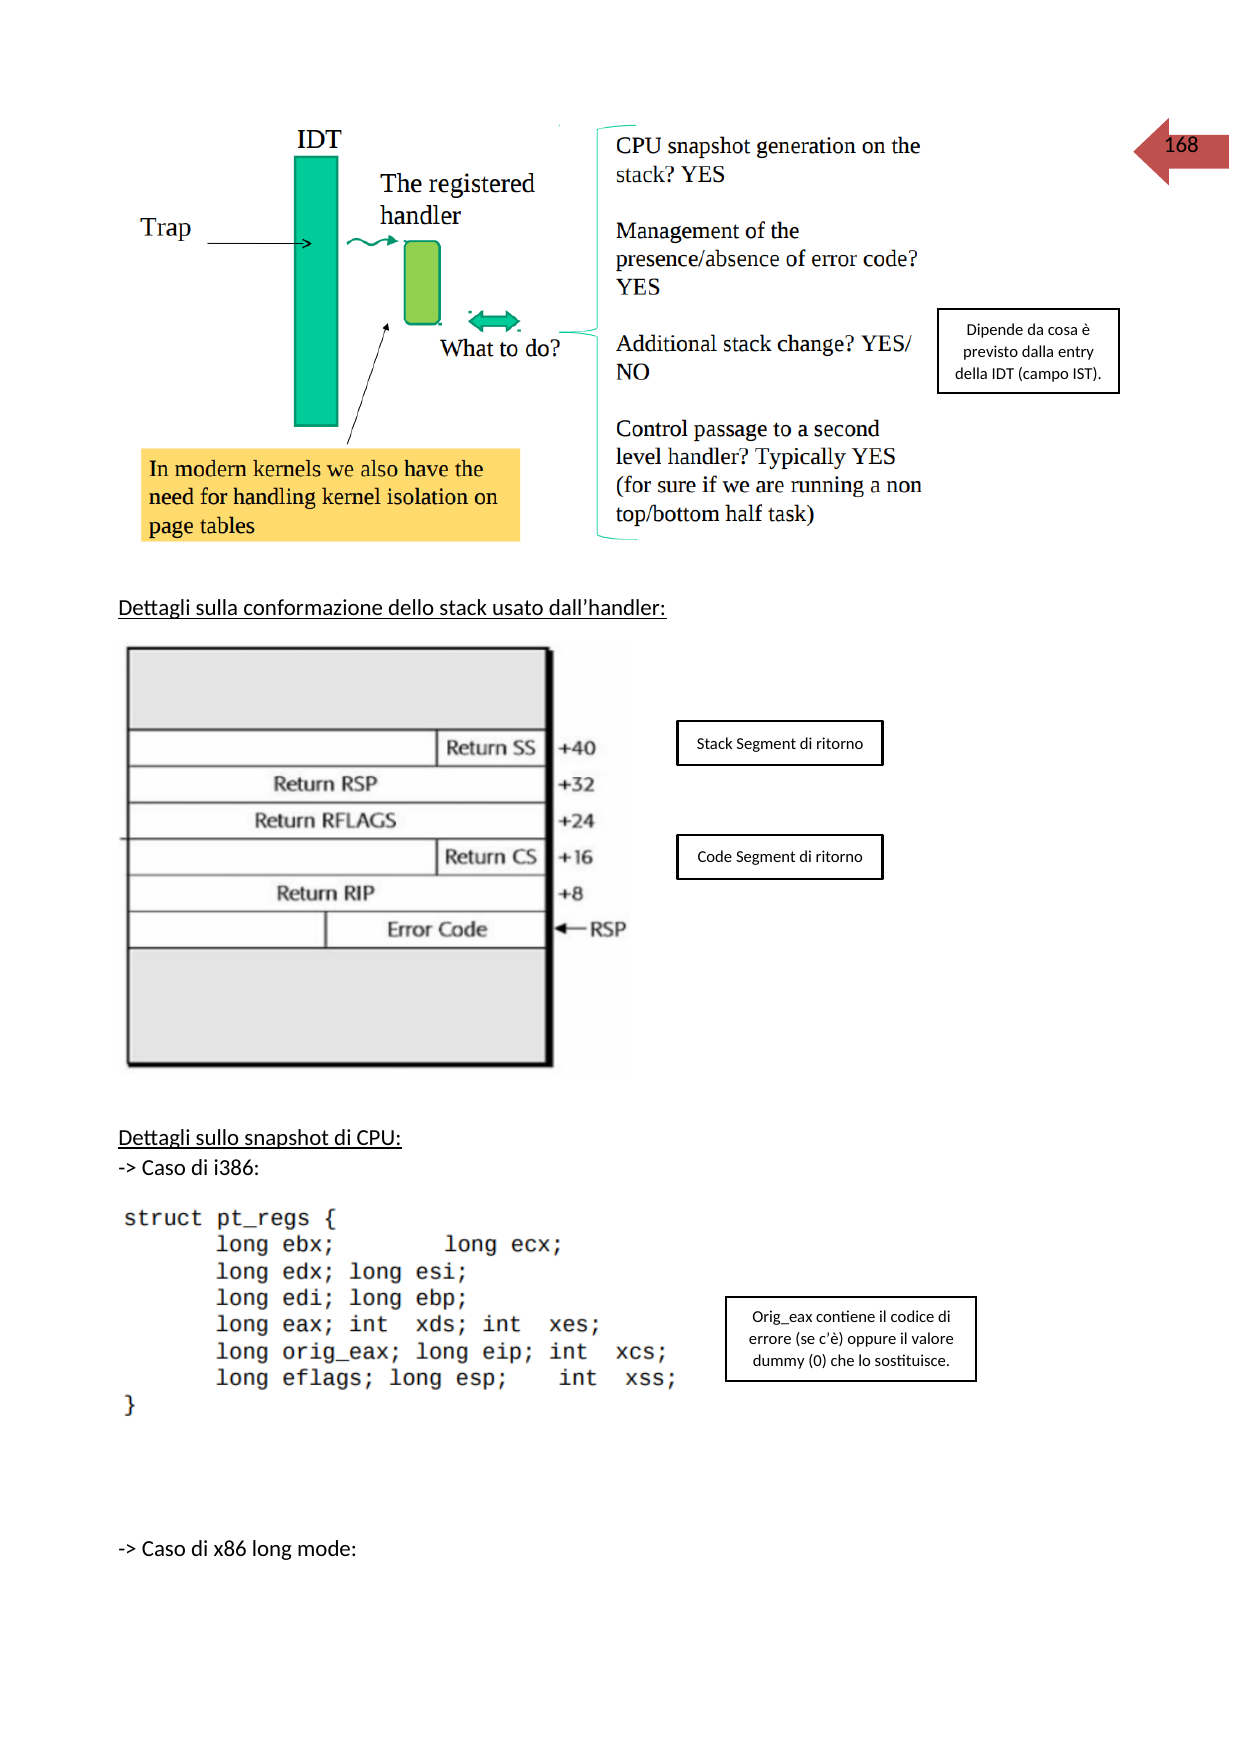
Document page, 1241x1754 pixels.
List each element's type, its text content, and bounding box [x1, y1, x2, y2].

text -> Caso di x86 long mode: [118, 1534, 1122, 1562]
text Dettagli sullo snapshot di CPU: -> Caso di i386: [118, 1093, 1122, 1181]
picture [118, 1200, 681, 1422]
picture [118, 640, 630, 1074]
text Dettagli sulla conformazione dello stack usato dall’handler: [118, 563, 1122, 621]
picture [118, 118, 942, 545]
